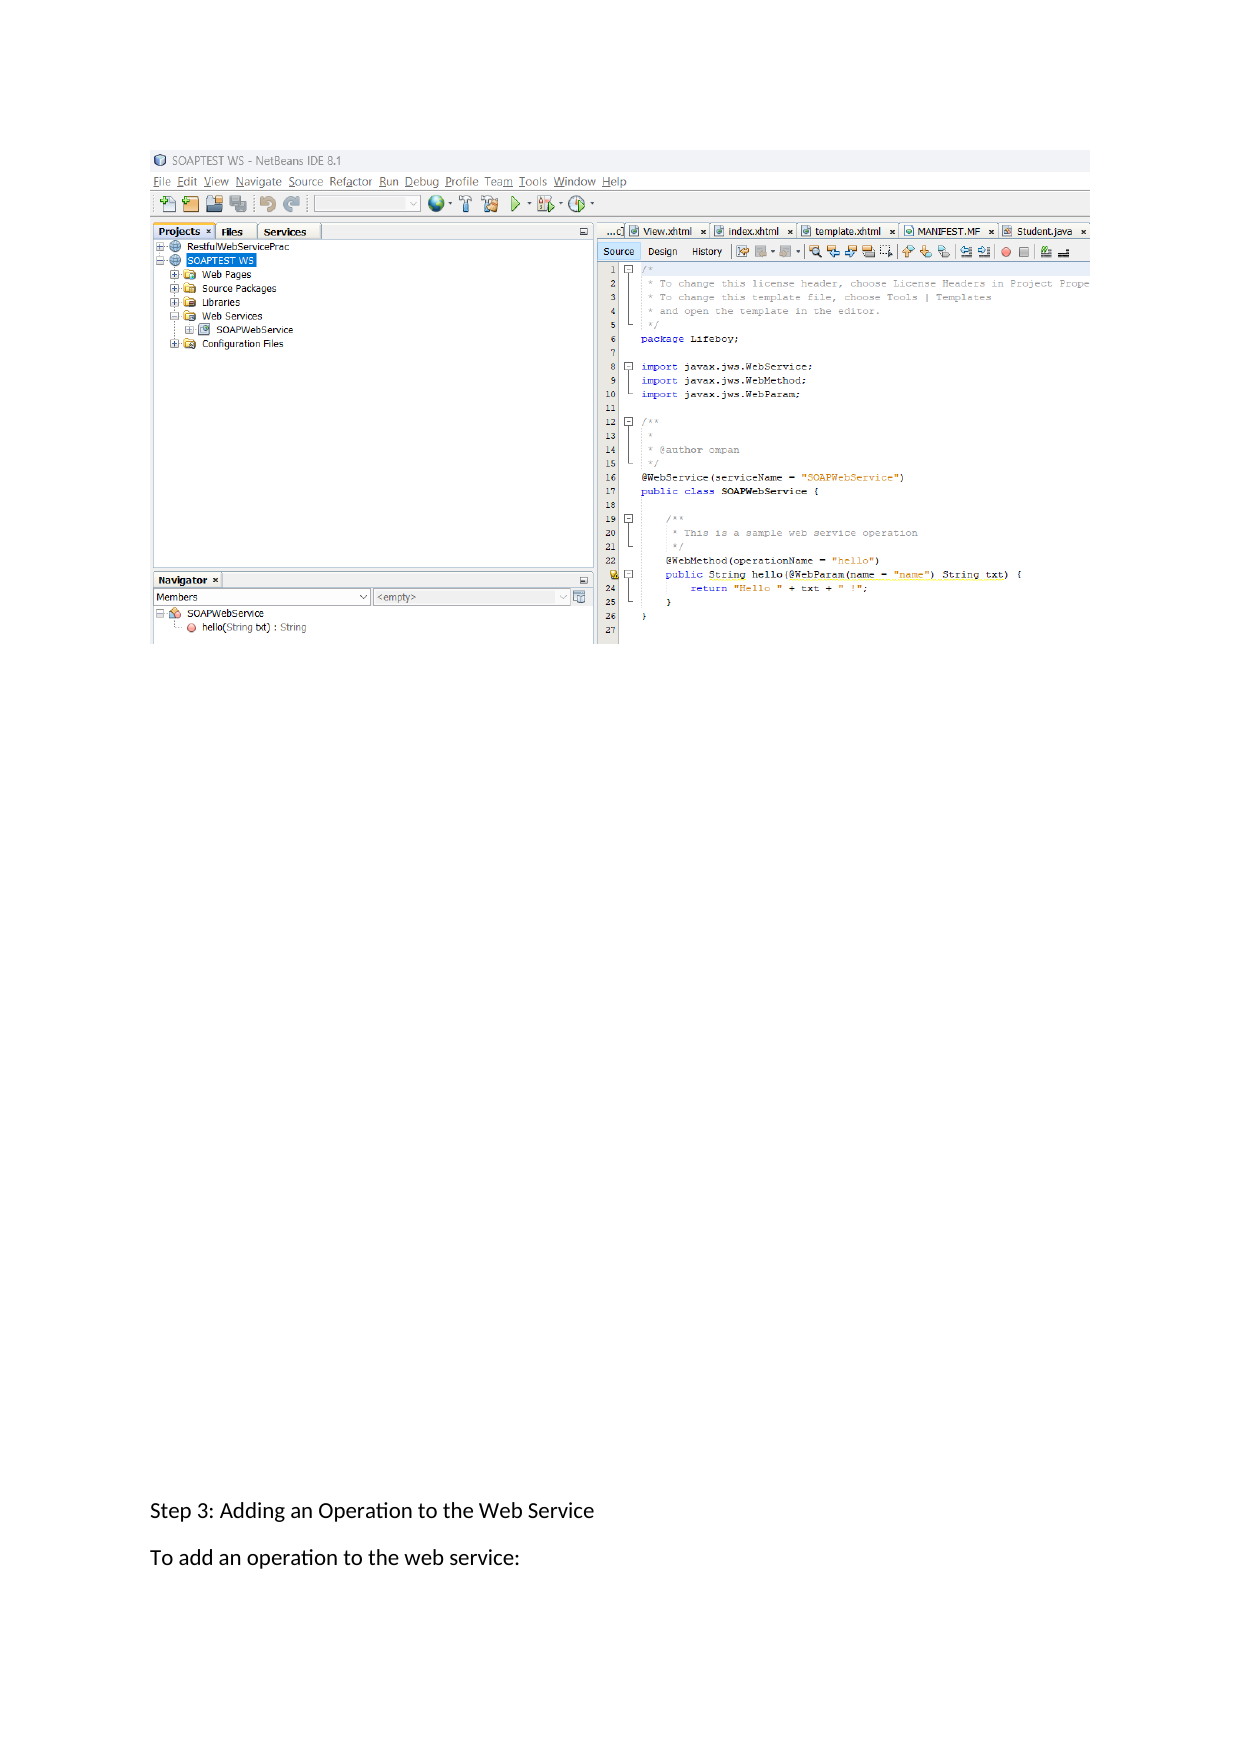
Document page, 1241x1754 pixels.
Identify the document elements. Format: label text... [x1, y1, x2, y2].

text Step 3: Adding an Operation to the Web Service [150, 1496, 1090, 1524]
picture [150, 150, 1090, 644]
text To add an operation to the web service: [150, 1543, 1090, 1571]
